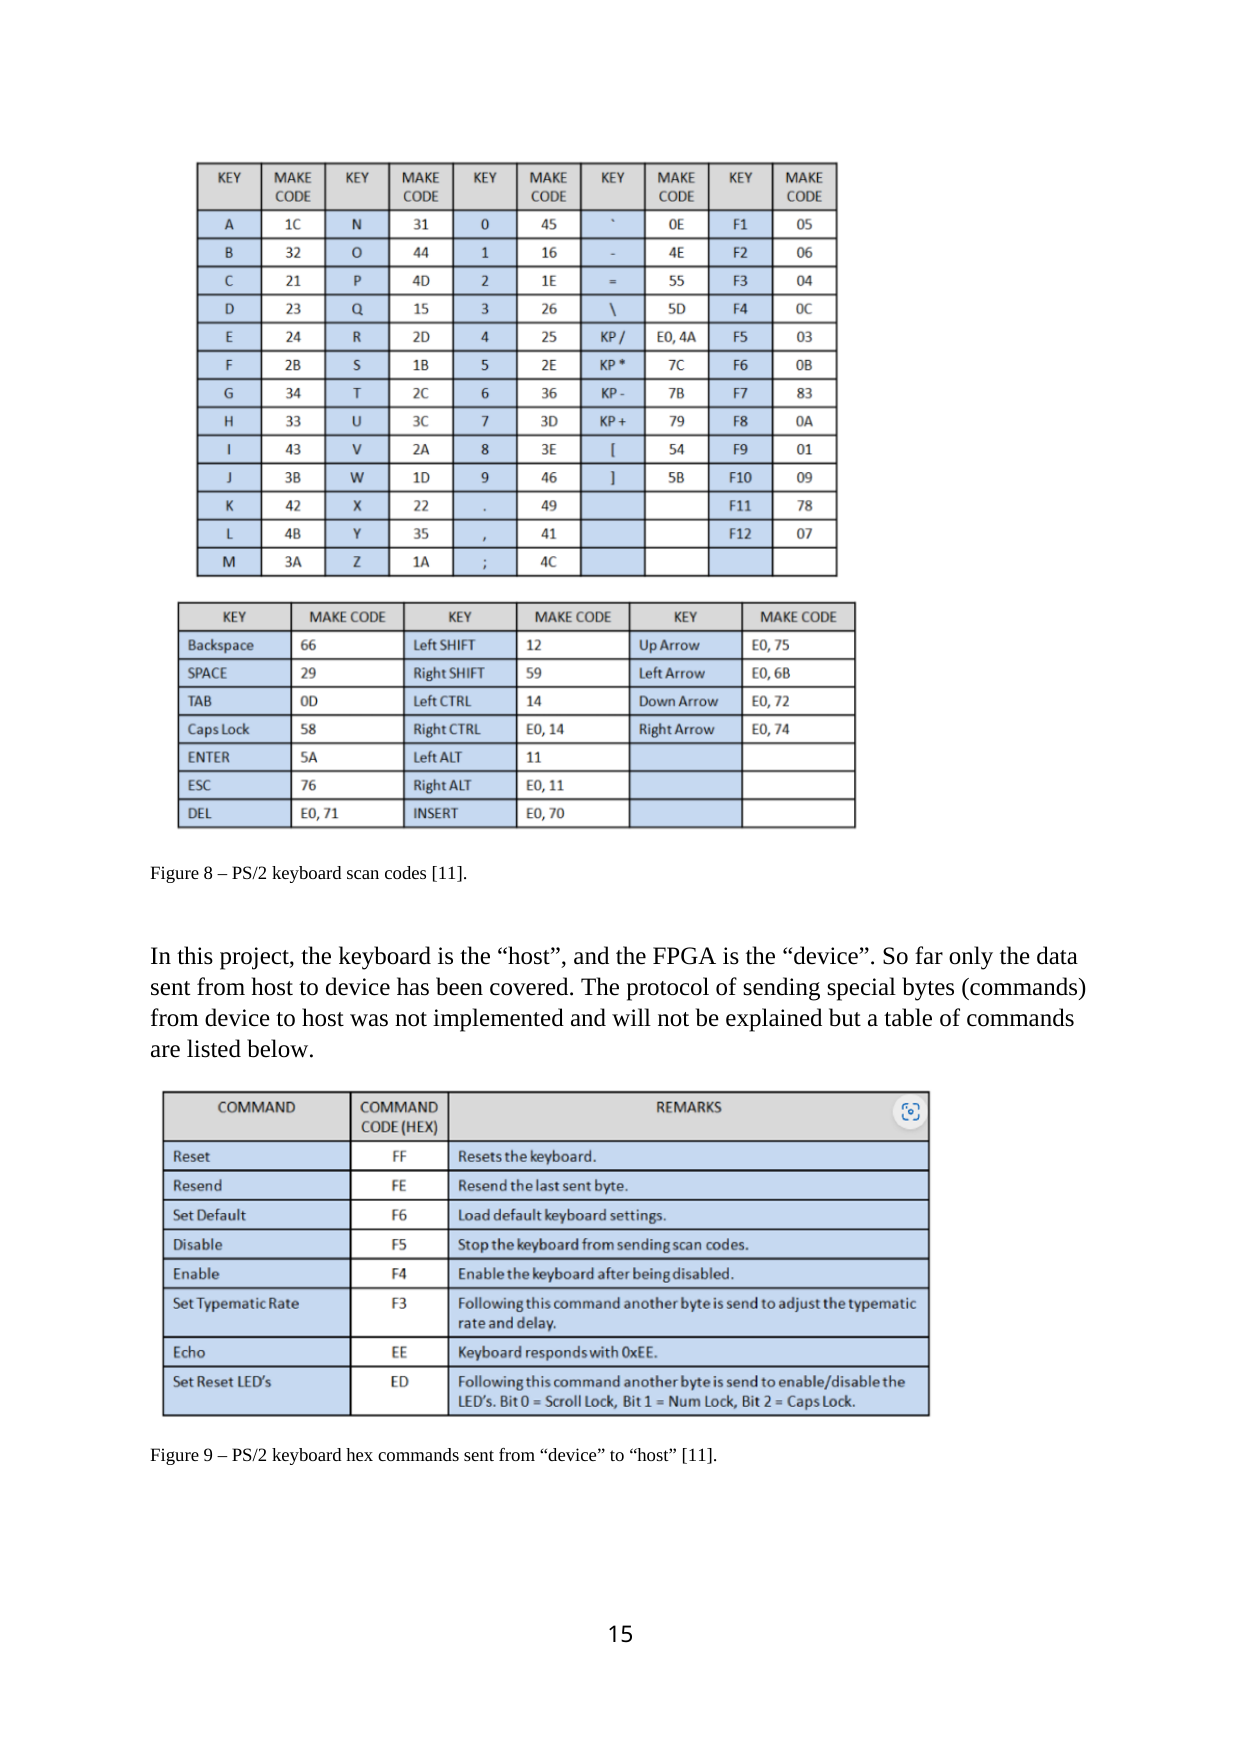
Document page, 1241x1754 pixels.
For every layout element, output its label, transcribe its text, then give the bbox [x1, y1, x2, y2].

text In this project, the keyboard is the “host”, and the FPGA is the “device”. So far only the data sent from host to device has been covered. The protocol of sending special bytes (commands) from device to host was not implemented and will not be explained but a table of commands are listed below. [150, 941, 1090, 1063]
picture [150, 150, 903, 843]
picture [150, 1082, 936, 1425]
text Figure 8 – PS/2 keyboard scan codes [11]. [150, 862, 1090, 883]
text Figure 9 – PS/2 keyboard hex commands sent from “device” to “host” [11]. [150, 1444, 1090, 1465]
